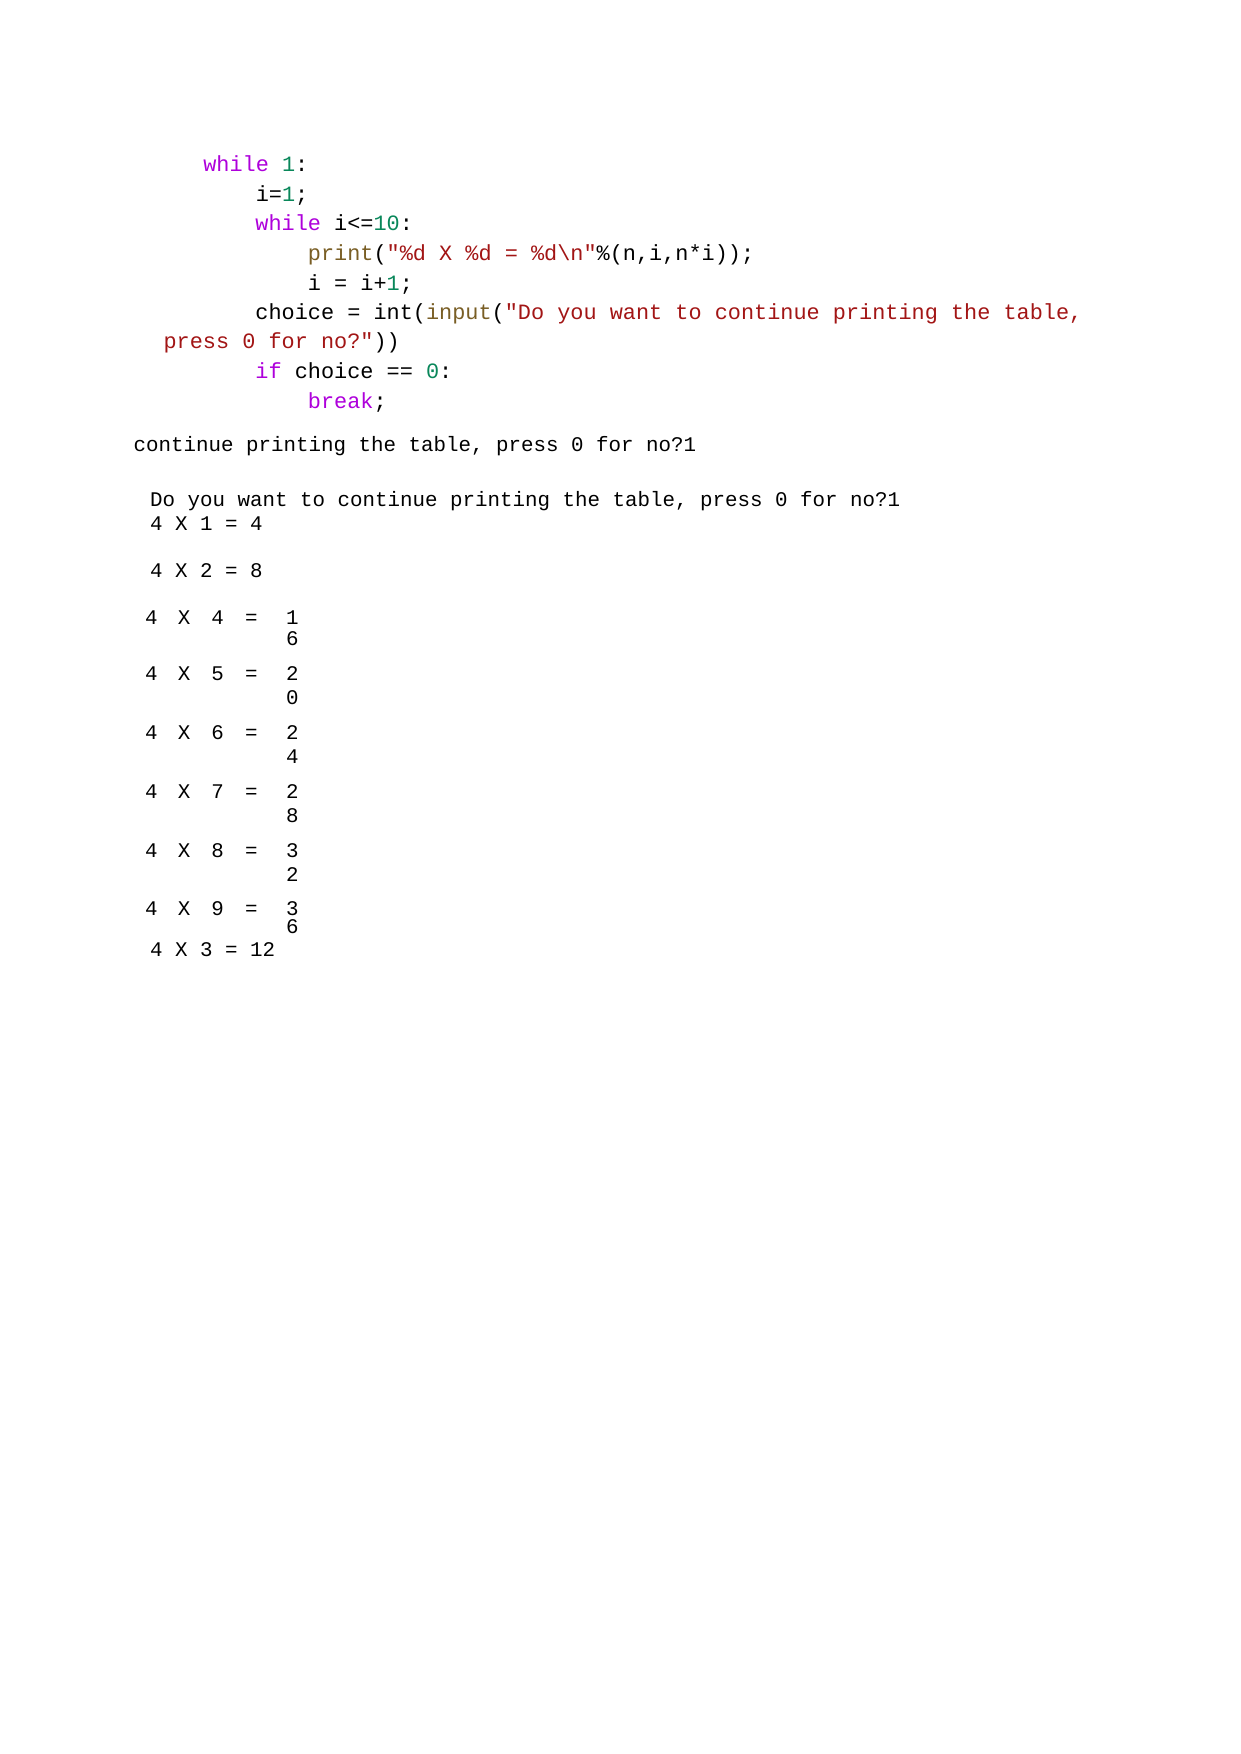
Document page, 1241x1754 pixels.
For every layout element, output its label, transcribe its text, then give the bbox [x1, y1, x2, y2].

table_cell 4 [133, 770, 166, 829]
text continue printing the table, press 0 for no?1 [133, 434, 902, 458]
table_cell 9 [200, 888, 234, 939]
text choice = int(input("Do you want to continue printing the table, press 0 for no?")) [163, 302, 1084, 356]
table_header = [234, 607, 267, 651]
table_header 4 [133, 607, 166, 651]
table_cell 20 [267, 651, 316, 711]
table_cell 32 [267, 829, 316, 888]
table_cell = [234, 651, 267, 711]
text Do you want to continue printing the table, press 0 for no?1 4 X 1 = 4 [150, 489, 902, 536]
table_cell = [234, 770, 267, 829]
table_cell X [166, 888, 200, 939]
table_cell 8 [200, 829, 234, 888]
table_header 16 [267, 607, 316, 651]
table_cell 4 [133, 829, 166, 888]
table_cell 4 [133, 711, 166, 769]
table_cell 28 [267, 770, 316, 829]
table_cell X [166, 651, 200, 711]
table_cell 4 [133, 888, 166, 939]
text 4 X 3 = 12 [150, 939, 1094, 963]
table_cell 6 [200, 711, 234, 769]
table_cell 5 [200, 651, 234, 711]
table_cell = [234, 829, 267, 888]
text print("%d X %d = %d\n"%(n,i,n*i)); i = i+1; [308, 242, 756, 297]
table_header 4 [200, 607, 234, 651]
text while 1: [133, 153, 308, 178]
table_cell 4 [133, 651, 166, 711]
table_cell 36 [267, 888, 316, 939]
table_cell 7 [200, 770, 234, 829]
table_cell X [166, 770, 200, 829]
text i=1; [133, 183, 308, 208]
table_header X [166, 607, 200, 651]
table_cell = [234, 888, 267, 939]
text while i<=10: [255, 212, 1094, 237]
text if choice == 0: break; [255, 360, 454, 415]
table_cell 24 [267, 711, 316, 769]
table_cell = [234, 711, 267, 769]
table_cell X [166, 711, 200, 769]
text 4 X 2 = 8 [150, 560, 1094, 583]
table_cell X [166, 829, 200, 888]
